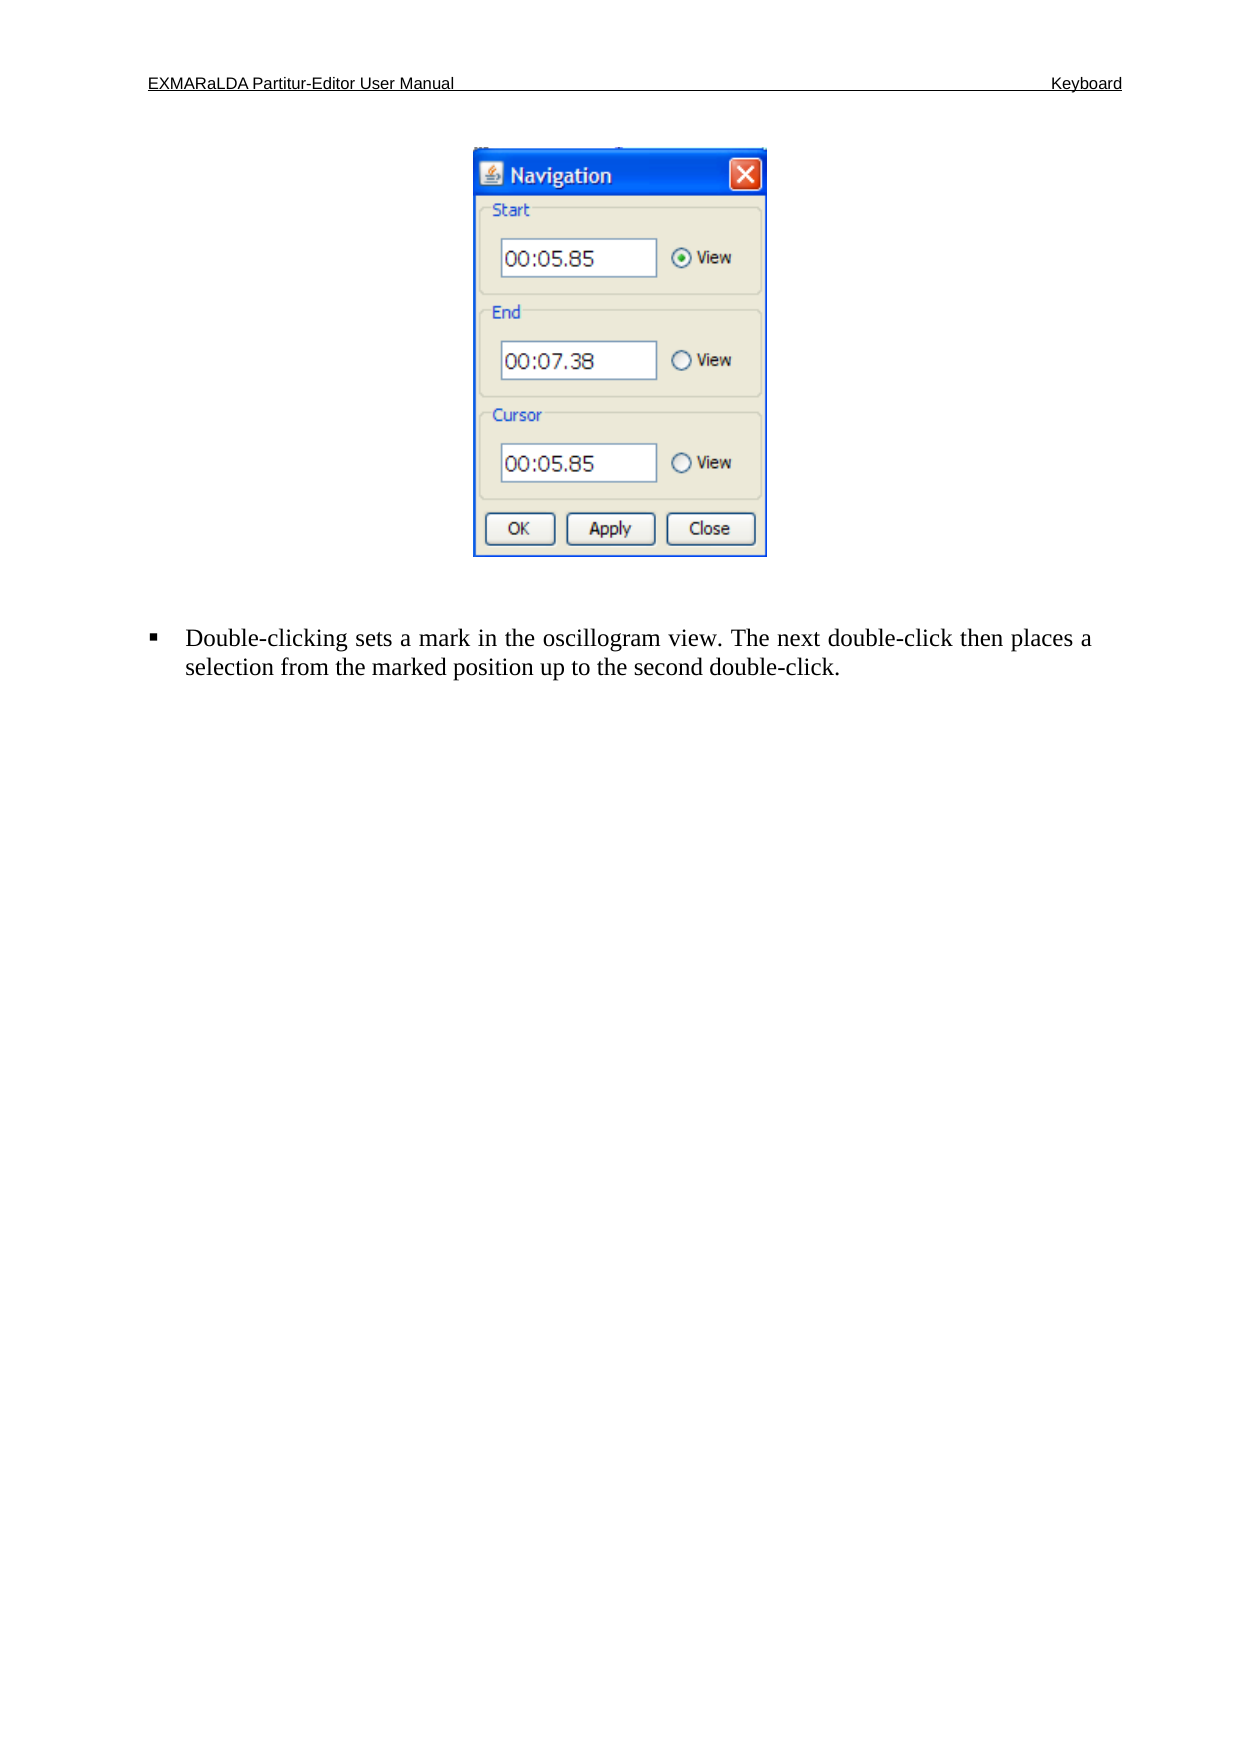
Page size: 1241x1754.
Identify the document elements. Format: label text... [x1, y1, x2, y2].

text Double-clicking sets a mark in the oscillogram view. The next double-click then places a selection from the marked position up to the second double-click. [148, 623, 1093, 680]
picture [473, 147, 767, 557]
